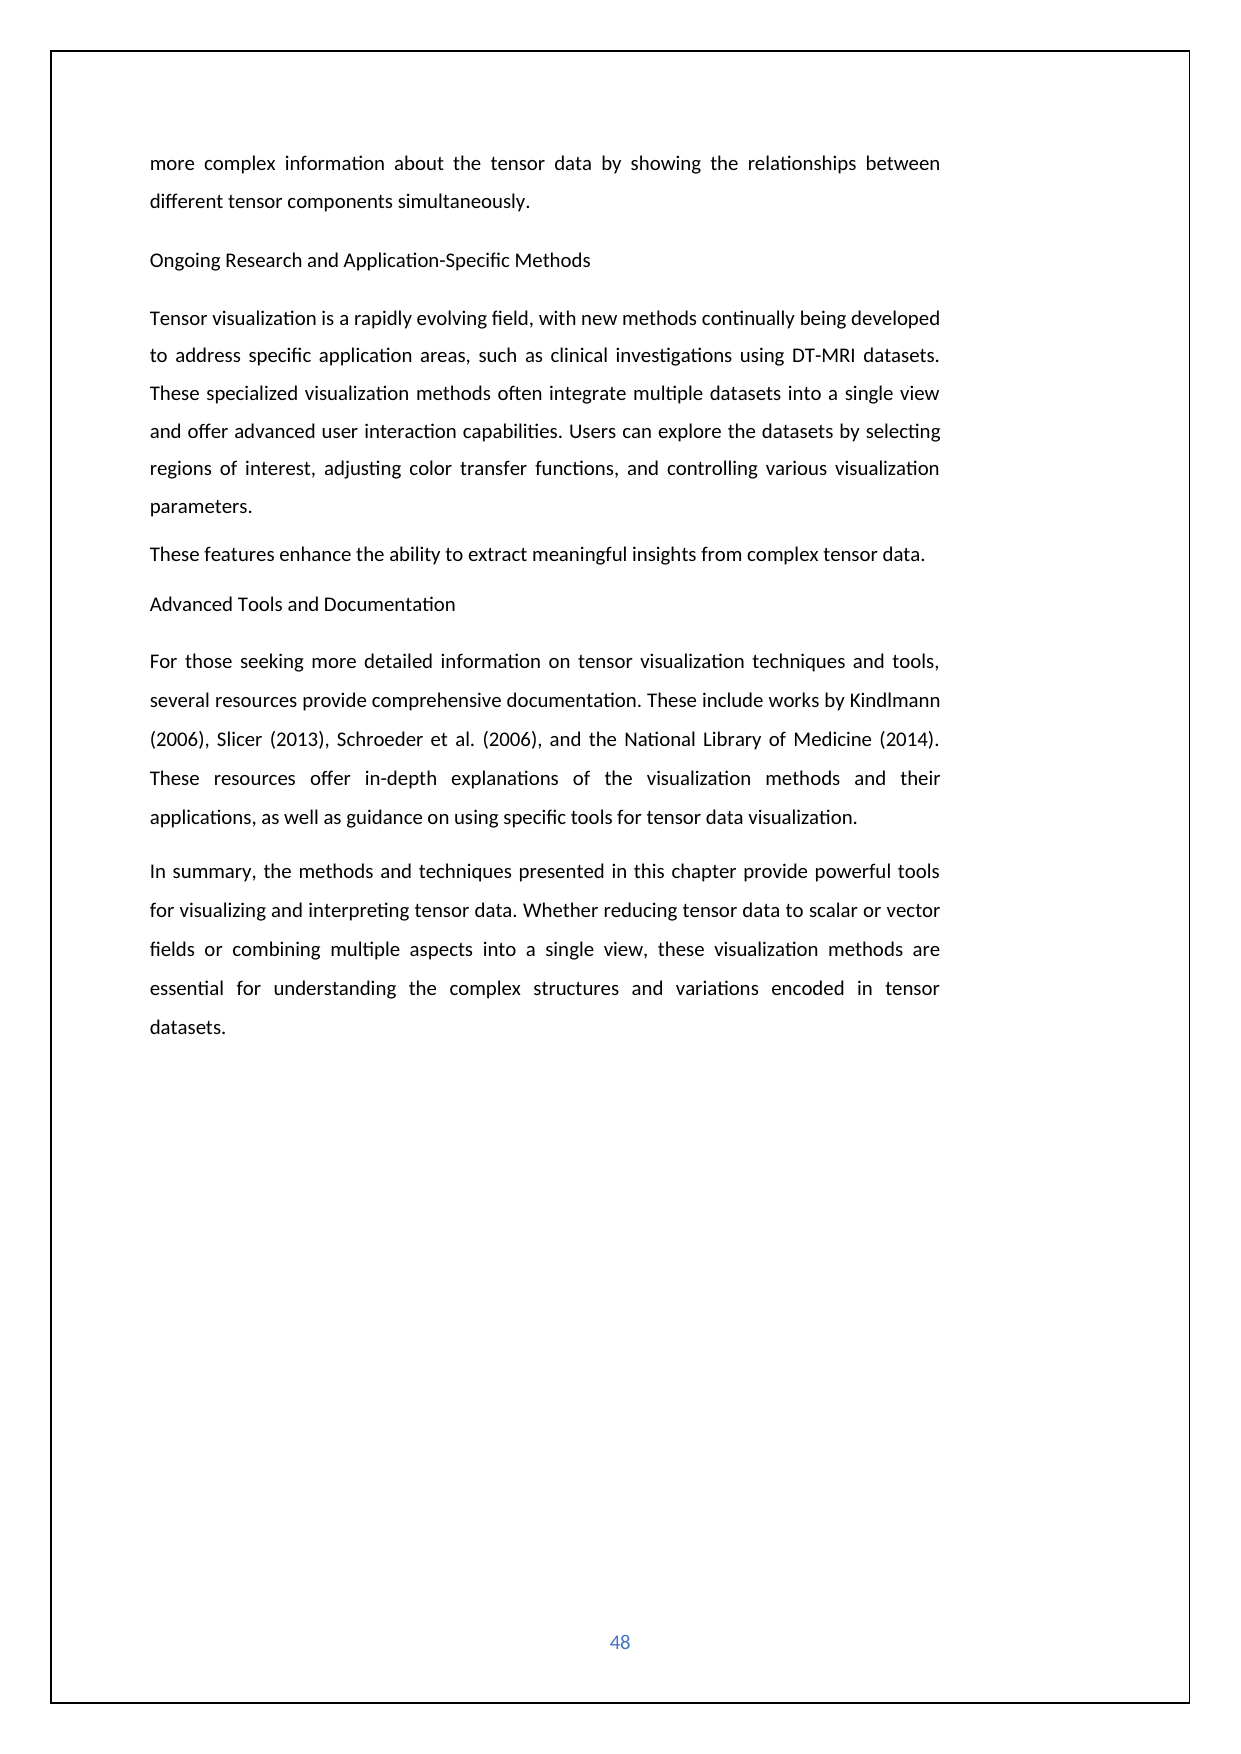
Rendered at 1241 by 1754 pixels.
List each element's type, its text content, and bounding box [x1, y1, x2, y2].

text Advanced Tools and Documentation [149, 591, 941, 616]
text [149, 150, 941, 214]
text In summary, the methods and techniques presented in this chapter provide powerful tools for visualizing and interpreting tensor data. Whether reducing tensor data to scalar or vector fields or combining multiple aspects into a single view, these visualization methods are essential for understanding the complex structures and variations encoded in tensor datasets. [149, 858, 941, 1040]
text Tensor visualization is a rapidly evolving field, with new methods continually being developed to address specific application areas, such as clinical investigations using DT-MRI datasets. These specialized visualization methods often integrate multiple datasets into a single view and offer advanced user interaction capabilities. Users can explore the datasets by selecting regions of interest, adjusting color transfer functions, and controlling various visualization parameters. [149, 305, 941, 518]
text For those seeking more detailed information on tensor visualization techniques and tools, several resources provide comprehensive documentation. These include works by Kindlmann (2006), Slicer (2013), Schroeder et al. (2006), and the National Library of Medicine (2014). These resources offer in-depth explanations of the visualization methods and their applications, as well as guidance on using specific tools for tensor data visualization. [149, 649, 941, 829]
text Ongoing Research and Application-Specific Methods [149, 247, 941, 273]
text These features enhance the ability to extract meaningful insights from complex tensor data. [149, 541, 941, 566]
